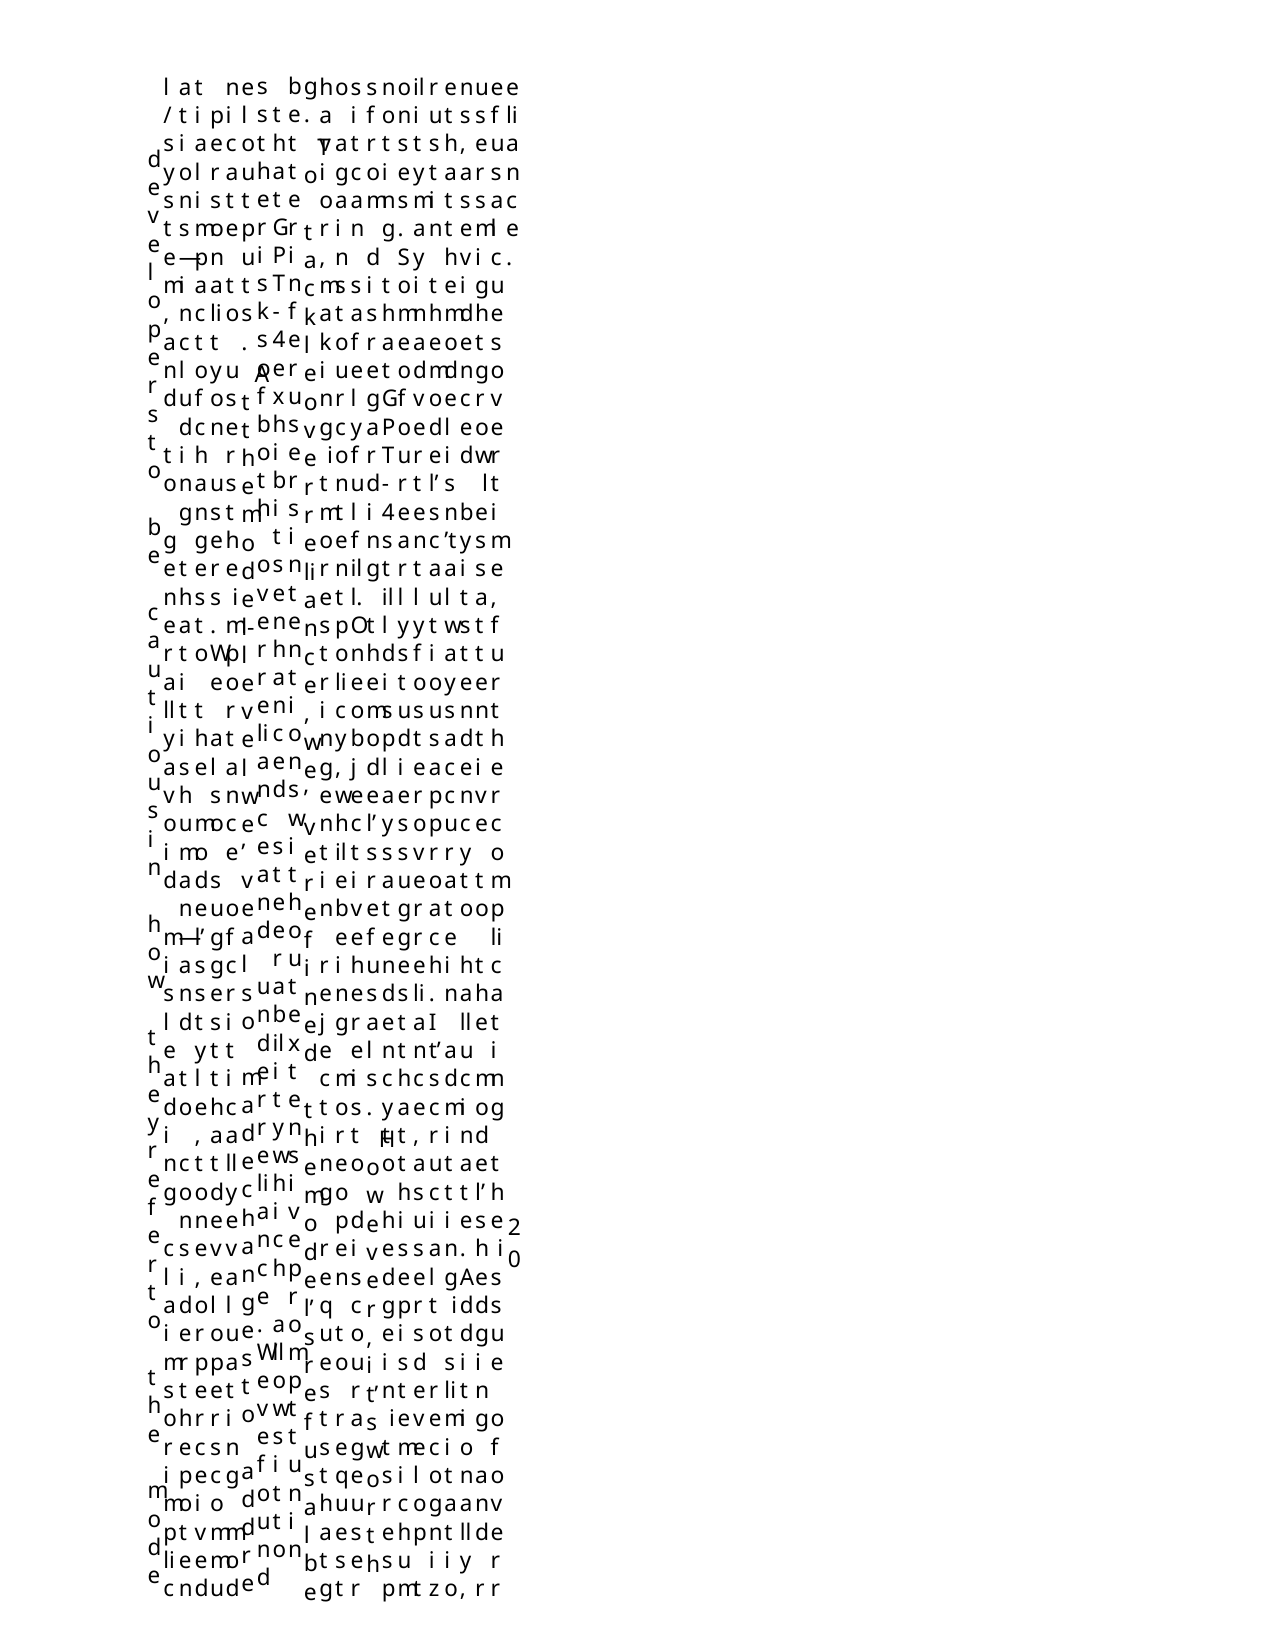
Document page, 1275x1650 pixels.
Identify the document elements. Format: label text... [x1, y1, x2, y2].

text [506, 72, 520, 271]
text 20 [506, 1209, 523, 1274]
text To tackle overreliance, we’ve refined the model’s refusal behavior, making it more stringent in rejecting requests that go against our content policy, while being more open to requests it can safely fulfill. One objective here is to discourage users from disregarding the model’s refusals. [350, 72, 364, 1602]
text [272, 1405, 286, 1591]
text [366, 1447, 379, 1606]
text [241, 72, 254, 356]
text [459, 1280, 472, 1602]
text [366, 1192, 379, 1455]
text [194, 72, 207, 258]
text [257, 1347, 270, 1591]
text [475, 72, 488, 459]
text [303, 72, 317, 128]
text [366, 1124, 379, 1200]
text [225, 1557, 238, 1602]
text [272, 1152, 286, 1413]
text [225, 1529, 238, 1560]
text At the model-level we’ve also made changes to address the risks of both overreliance and underreliance. Weve found that GPT-4 exhibits enhanced steerability which allows it to better infer users intentions without extensive prompt tuning. [272, 72, 286, 1160]
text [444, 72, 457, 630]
text To tackle overreliance, we’ve refined the model’s refusal behavior, making it more stringent in rejecting requests that go against our content policy, while being more open to requests it can safely fulfill. One objective here is to discourage users from disregarding the model’s refusals. [319, 72, 333, 1602]
text At the model-level we’ve also made changes to address the risks of both overreliance and underreliance. Weve found that GPT-4 exhibits enhanced steerability which allows it to better infer users intentions without extensive prompt tuning. [257, 72, 270, 1357]
